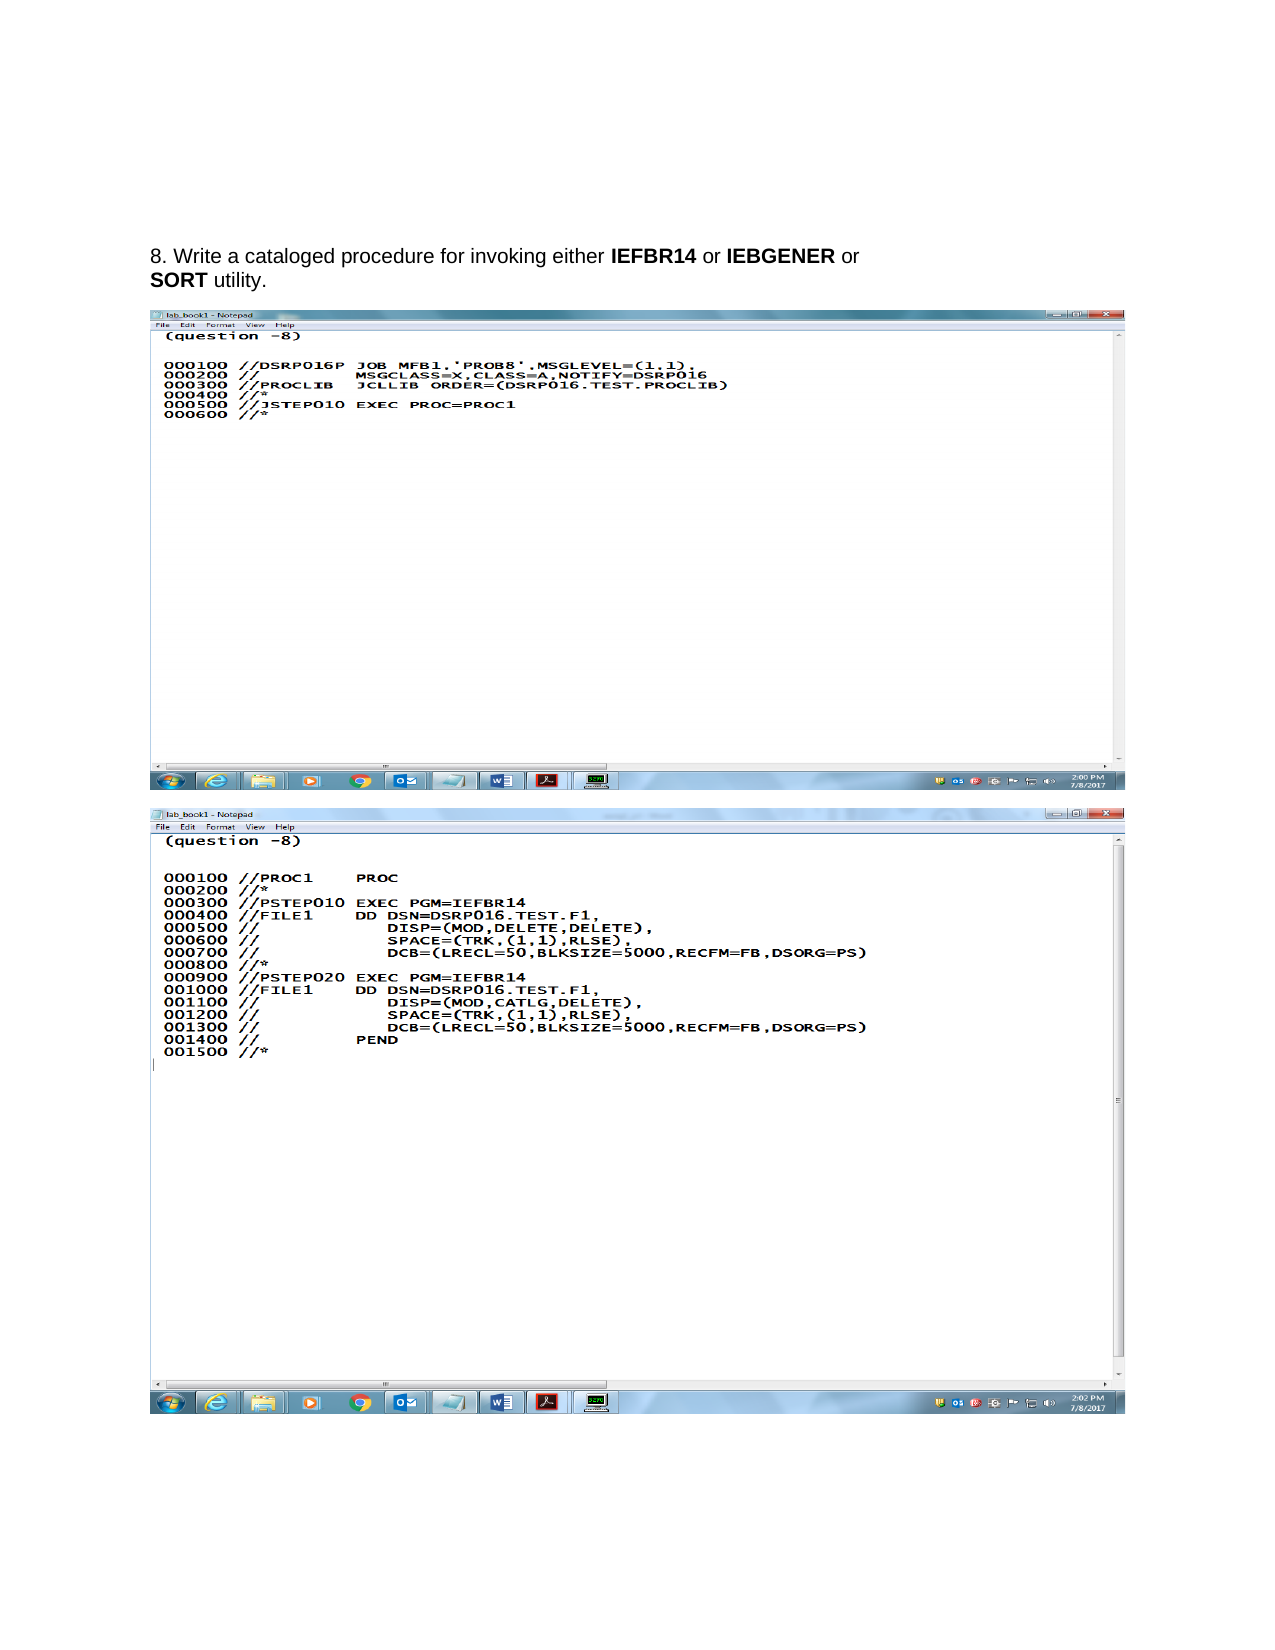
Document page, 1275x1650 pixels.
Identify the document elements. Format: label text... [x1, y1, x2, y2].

picture [150, 310, 1125, 790]
picture [150, 808, 1125, 1414]
text 8. Write a cataloged procedure for invoking either IEFBR14 or IEBGENER or [150, 244, 1125, 268]
text SORT utility. [150, 268, 1125, 292]
